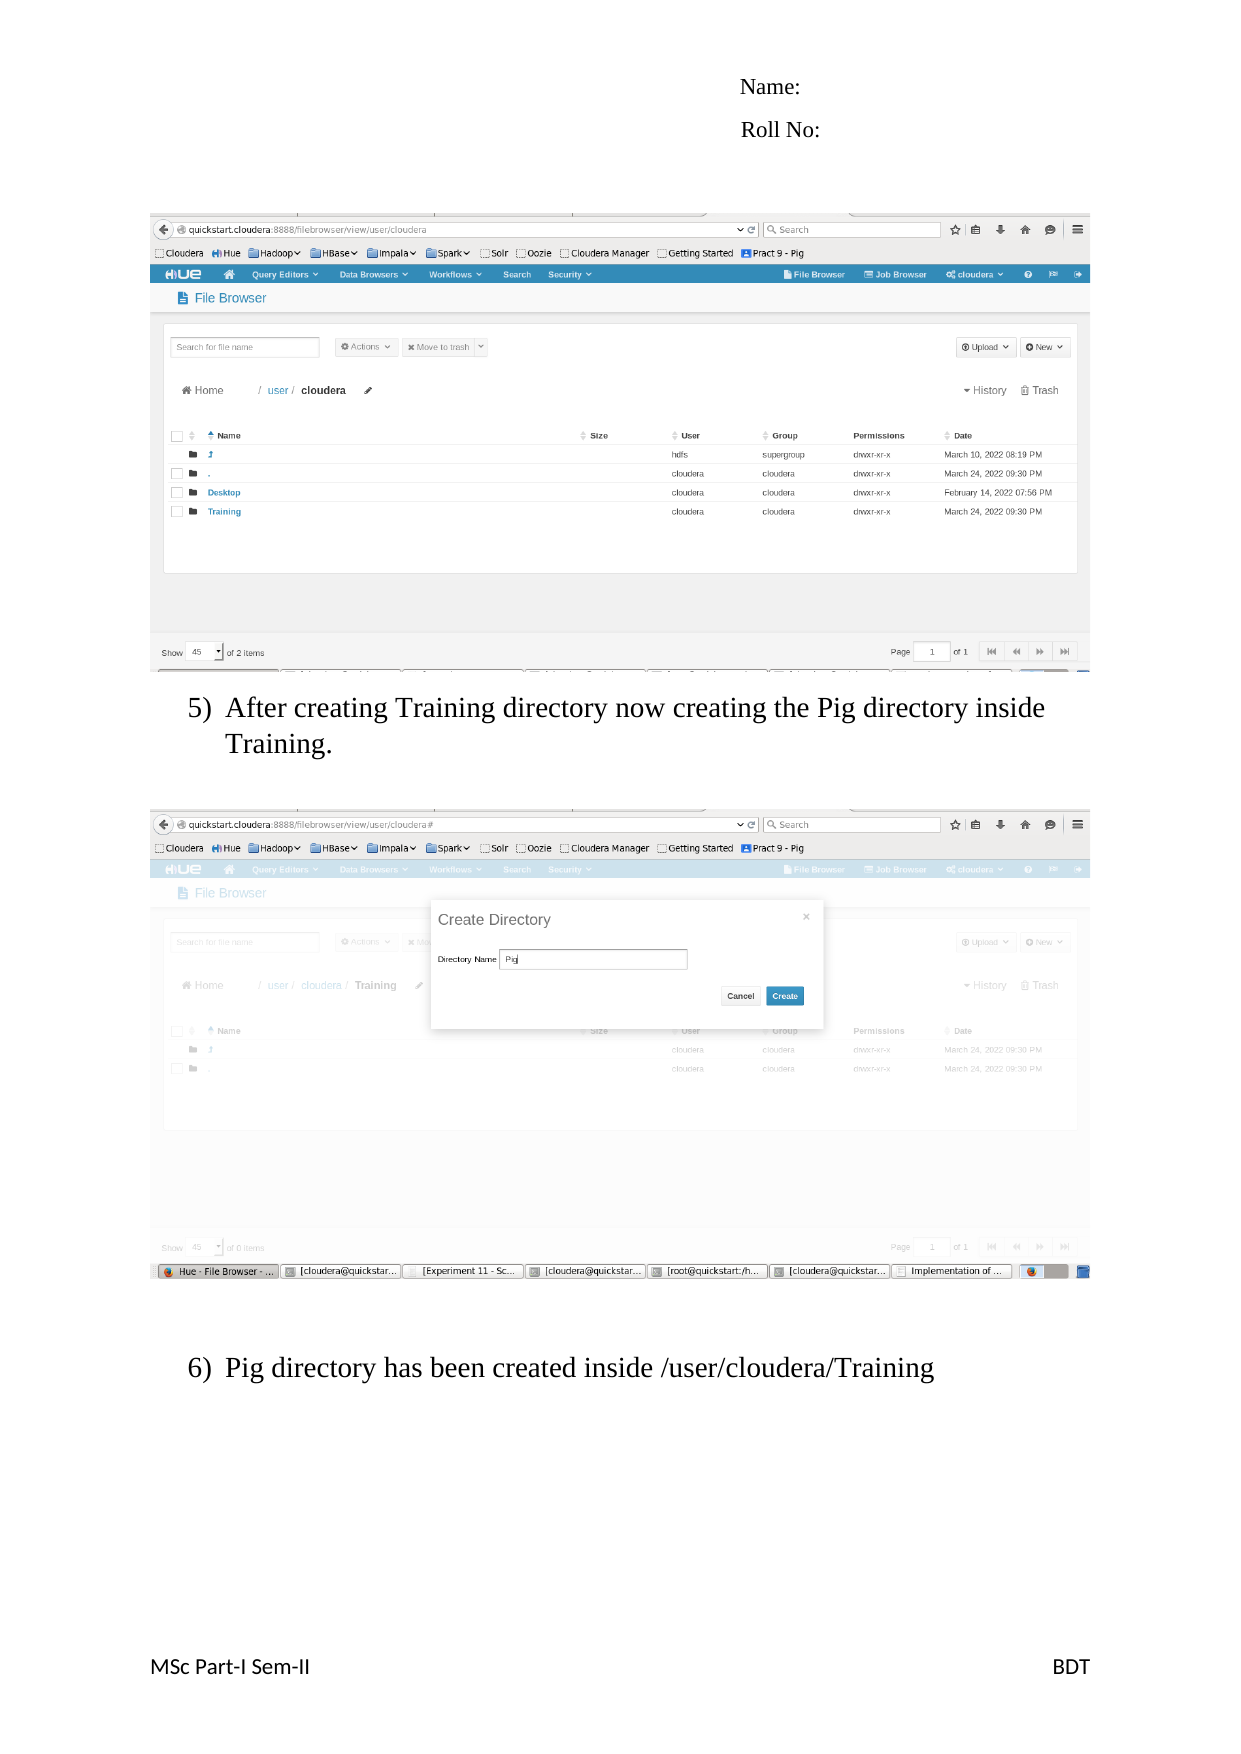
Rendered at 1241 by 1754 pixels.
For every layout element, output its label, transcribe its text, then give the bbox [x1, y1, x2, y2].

list After creating Training directory now creating the Pig directory inside Training. [187, 690, 1090, 790]
picture [150, 213, 1091, 672]
list Pig directory has been created inside /user/cloudera/Training [187, 1350, 1090, 1384]
picture [150, 809, 1091, 1279]
